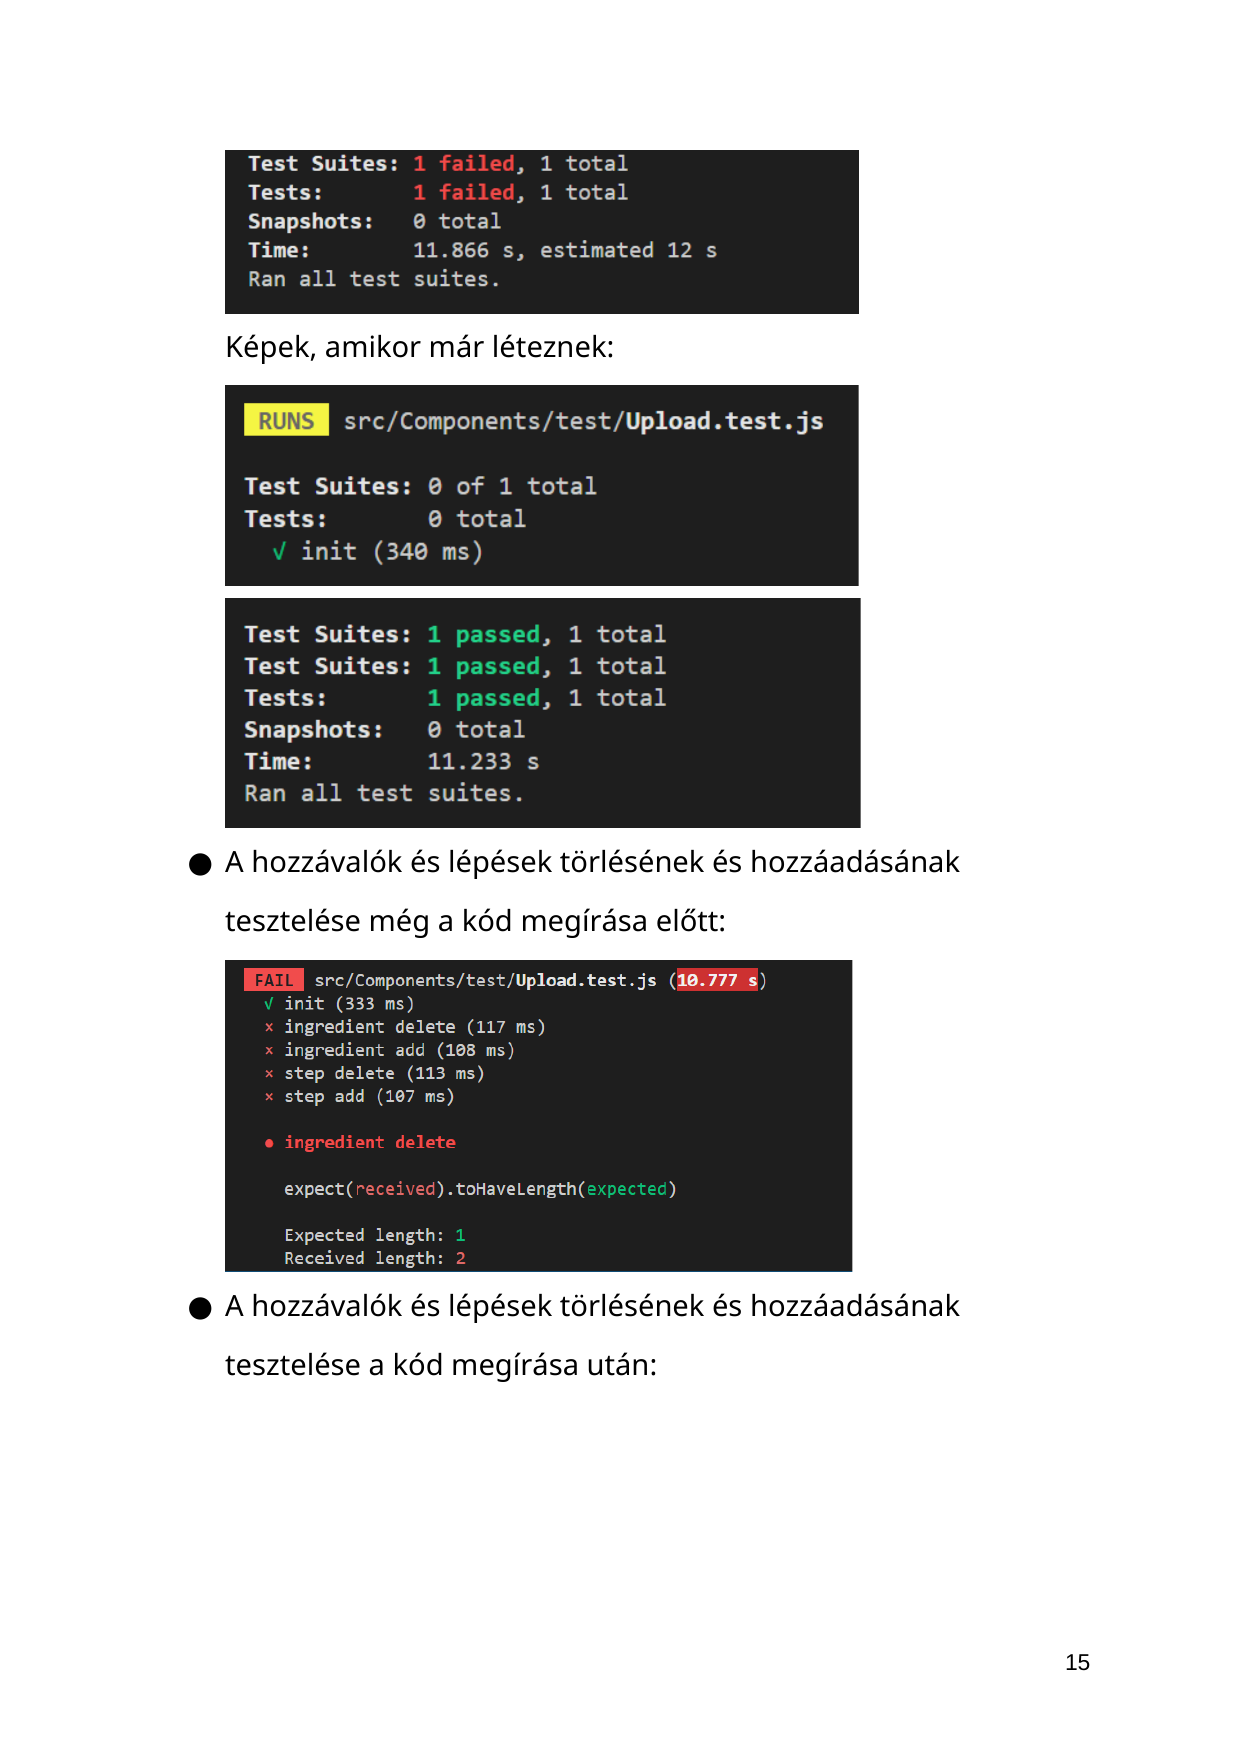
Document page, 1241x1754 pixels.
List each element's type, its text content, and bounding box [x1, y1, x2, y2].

picture [225, 598, 861, 828]
picture [225, 150, 859, 314]
picture [225, 960, 853, 1272]
picture [225, 385, 859, 586]
list A hozzávalók és lépések törlésének és hozzáadásának tesztelése még a kód megírása előtt: [187, 841, 1090, 940]
text Képek, amikor már léteznek: [225, 326, 1090, 366]
list A hozzávalók és lépések törlésének és hozzáadásának tesztelése a kód megírása után: [187, 1285, 1090, 1384]
